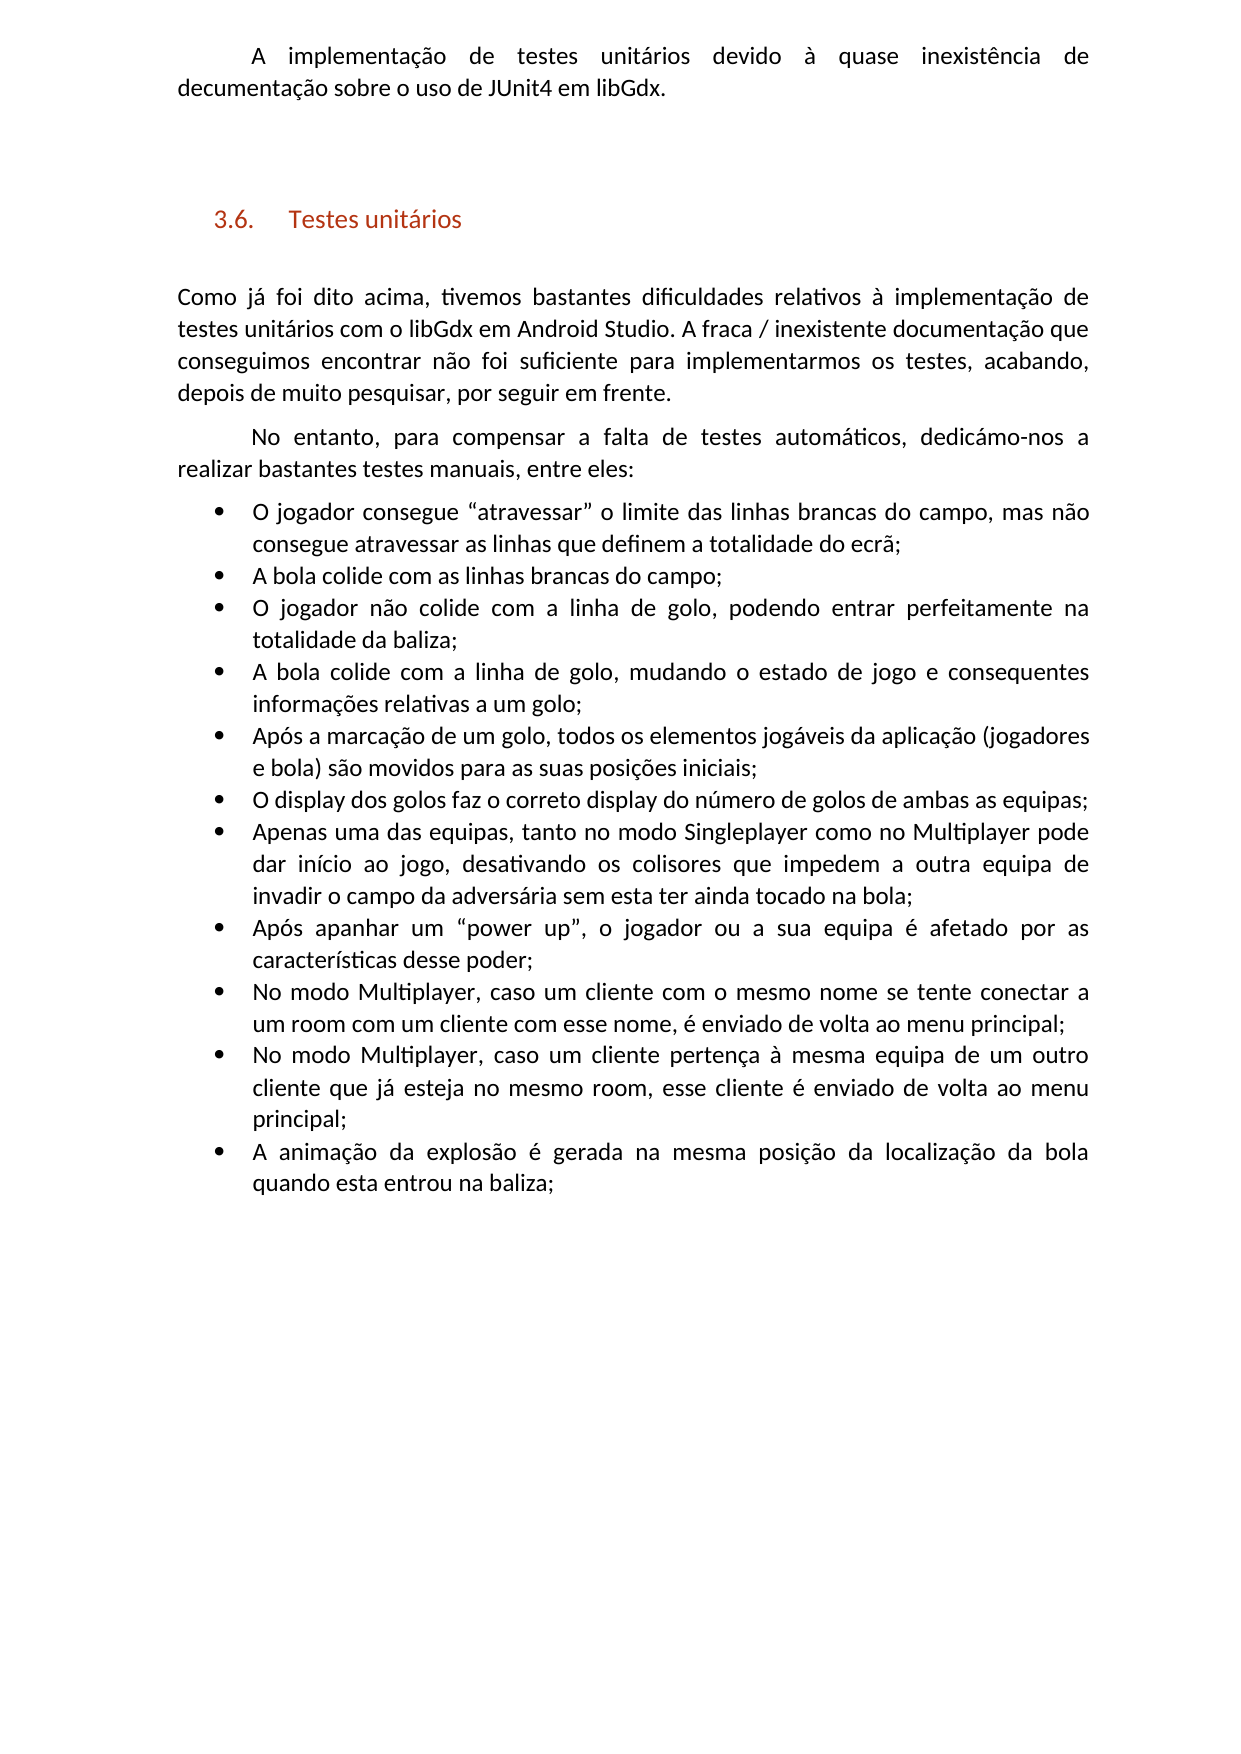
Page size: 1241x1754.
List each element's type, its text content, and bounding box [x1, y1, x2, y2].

list O jogador consegue “atravessar” o limite das linhas brancas do campo, mas não consegue atravessar as linhas que definem a totalidade do ecrã; [215, 496, 1091, 558]
list A bola colide com a linha de golo, mudando o estado de jogo e consequentes informações relativas a um golo; [215, 656, 1091, 718]
text A implementação de testes unitários devido à quase inexistência de decumentação sobre o uso de JUnit4 em libGdx. [177, 40, 1091, 103]
list O jogador não colide com a linha de golo, podendo entrar perfeitamente na totalidade da baliza; [215, 592, 1091, 654]
text Como já foi dito acima, tivemos bastantes dificuldades relativos à implementação de testes unitários com o libGdx em Android Studio. A fraca / inexistente documentação que conseguimos encontrar não foi suficiente para implementarmos os testes, acabando, depois de muito pesquisar, por seguir em frente. [176, 281, 1091, 408]
list Após apanhar um “power up”, o jogador ou a sua equipa é afetado por as características desse poder; [215, 912, 1091, 974]
list No modo Multiplayer, caso um cliente pertença à mesma equipa de um outro cliente que já esteja no mesmo room, esse cliente é enviado de volta ao menu principal; [215, 1040, 1091, 1134]
subtitle Testes unitários [213, 202, 1091, 235]
list No modo Multiplayer, caso um cliente com o mesmo nome se tente conectar a um room com um cliente com esse nome, é enviado de volta ao menu principal; [215, 976, 1091, 1038]
list Apenas uma das equipas, tanto no modo Singleplayer como no Multiplayer pode dar início ao jogo, desativando os colisores que impedem a outra equipa de invadir o campo da adversária sem esta ter ainda tocado na bola; [215, 816, 1091, 910]
list A bola colide com as linhas brancas do campo; [215, 560, 1091, 591]
list A animação da explosão é gerada na mesma posição da localização da bola quando esta entrou na baliza; [215, 1136, 1091, 1198]
list Após a marcação de um golo, todos os elementos jogáveis da aplicação (jogadores e bola) são movidos para as suas posições iniciais; [215, 720, 1091, 782]
text No entanto, para compensar a falta de testes automáticos, dedicámo-nos a realizar bastantes testes manuais, entre eles: [176, 421, 1091, 483]
list O display dos golos faz o correto display do número de golos de ambas as equipas; [215, 784, 1091, 814]
